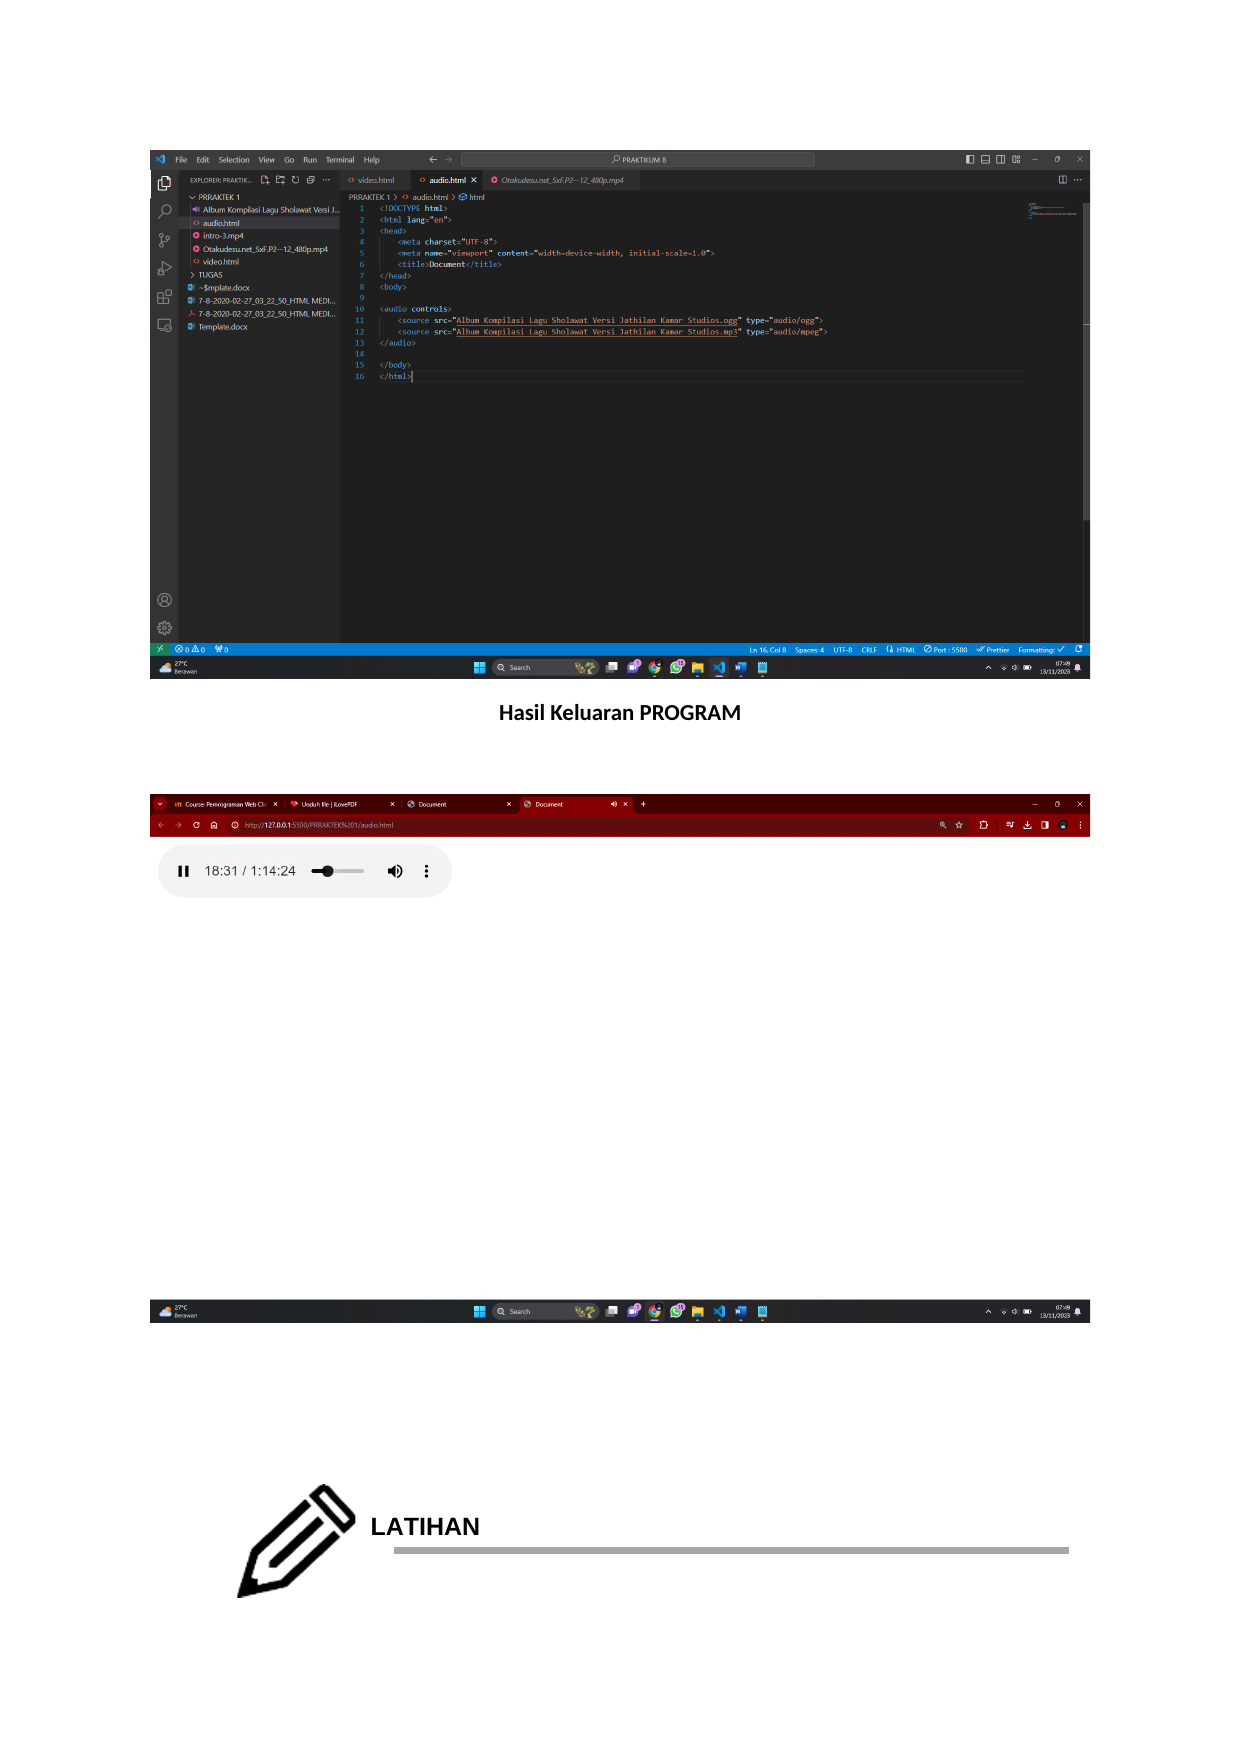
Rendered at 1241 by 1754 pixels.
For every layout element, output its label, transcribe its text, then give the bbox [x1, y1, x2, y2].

text Hasil Keluaran PROGRAM [150, 698, 1090, 726]
picture [150, 794, 1091, 1323]
subtitle LATIHAN [370, 1512, 1090, 1541]
picture [236, 1484, 356, 1598]
picture [150, 150, 1091, 679]
